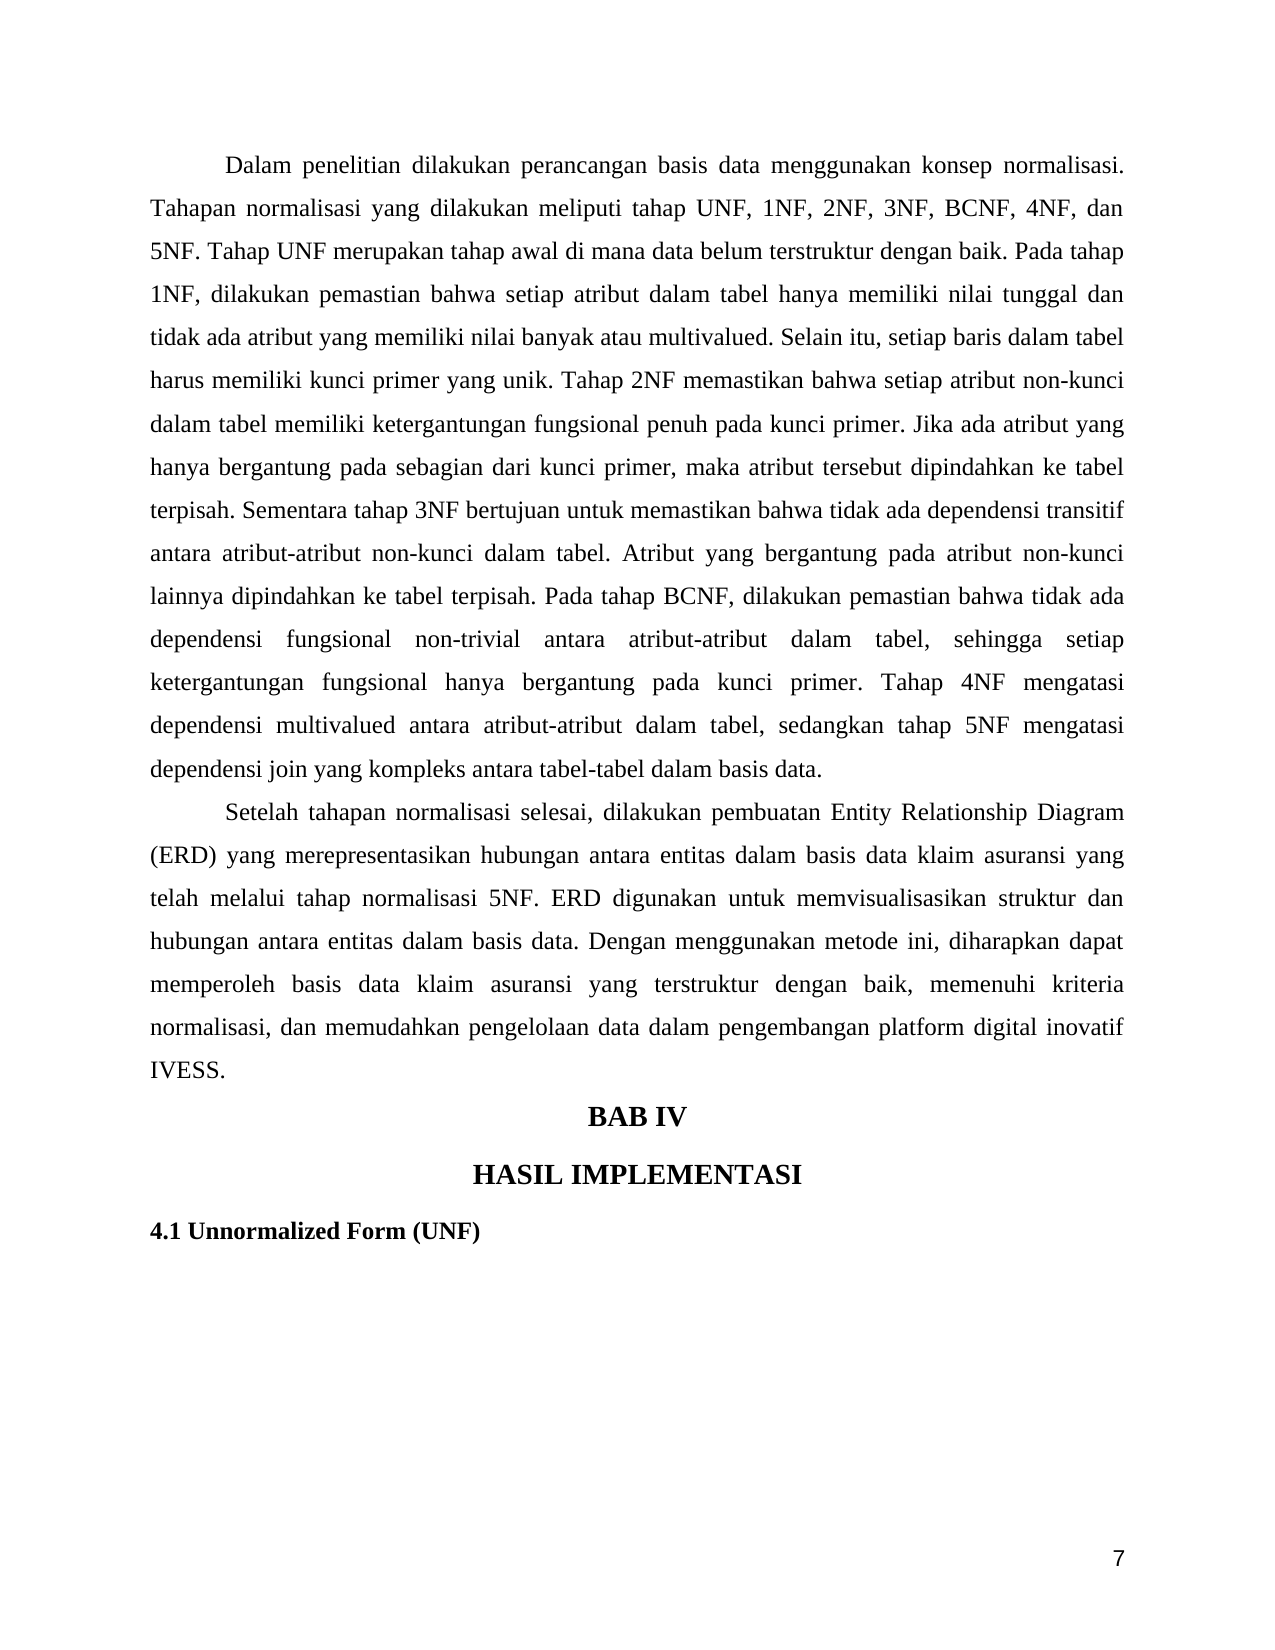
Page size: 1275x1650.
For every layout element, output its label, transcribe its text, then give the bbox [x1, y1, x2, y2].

text HASIL IMPLEMENTASI [150, 1157, 1125, 1191]
text 4.1 Unnormalized Form (UNF) [150, 1216, 1125, 1245]
text BAB IV [150, 1099, 1125, 1132]
text Dalam penelitian dilakukan perancangan basis data menggunakan konsep normalisasi. Tahapan normalisasi yang dilakukan meliputi tahap UNF, 1NF, 2NF, 3NF, BCNF, 4NF, dan 5NF. Tahap UNF merupakan tahap awal di mana data belum terstruktur dengan baik. Pada tahap 1NF, dilakukan pemastian bahwa setiap atribut dalam tabel hanya memiliki nilai tunggal dan tidak ada atribut yang memiliki nilai banyak atau multivalued. Selain itu, setiap baris dalam tabel harus memiliki kunci primer yang unik. Tahap 2NF memastikan bahwa setiap atribut non-kunci dalam tabel memiliki ketergantungan fungsional penuh pada kunci primer. Jika ada atribut yang hanya bergantung pada sebagian dari kunci primer, maka atribut tersebut dipindahkan ke tabel terpisah. Sementara tahap 3NF bertujuan untuk memastikan bahwa tidak ada dependensi transitif antara atribut-atribut non-kunci dalam tabel. Atribut yang bergantung pada atribut non-kunci lainnya dipindahkan ke tabel terpisah. Pada tahap BCNF, dilakukan pemastian bahwa tidak ada dependensi fungsional non-trivial antara atribut-atribut dalam tabel, sehingga setiap ketergantungan fungsional hanya bergantung pada kunci primer. Tahap 4NF mengatasi dependensi multivalued antara atribut-atribut dalam tabel, sedangkan tahap 5NF mengatasi dependensi join yang kompleks antara tabel-tabel dalam basis data. [150, 150, 1125, 782]
text Setelah tahapan normalisasi selesai, dilakukan pembuatan Entity Relationship Diagram (ERD) yang merepresentasikan hubungan antara entitas dalam basis data klaim asuransi yang telah melalui tahap normalisasi 5NF. ERD digunakan untuk memvisualisasikan struktur dan hubungan antara entitas dalam basis data. Dengan menggunakan metode ini, diharapkan dapat memperoleh basis data klaim asuransi yang terstruktur dengan baik, memenuhi kriteria normalisasi, dan memudahkan pengelolaan data dalam pengembangan platform digital inovatif IVESS. [150, 797, 1125, 1084]
